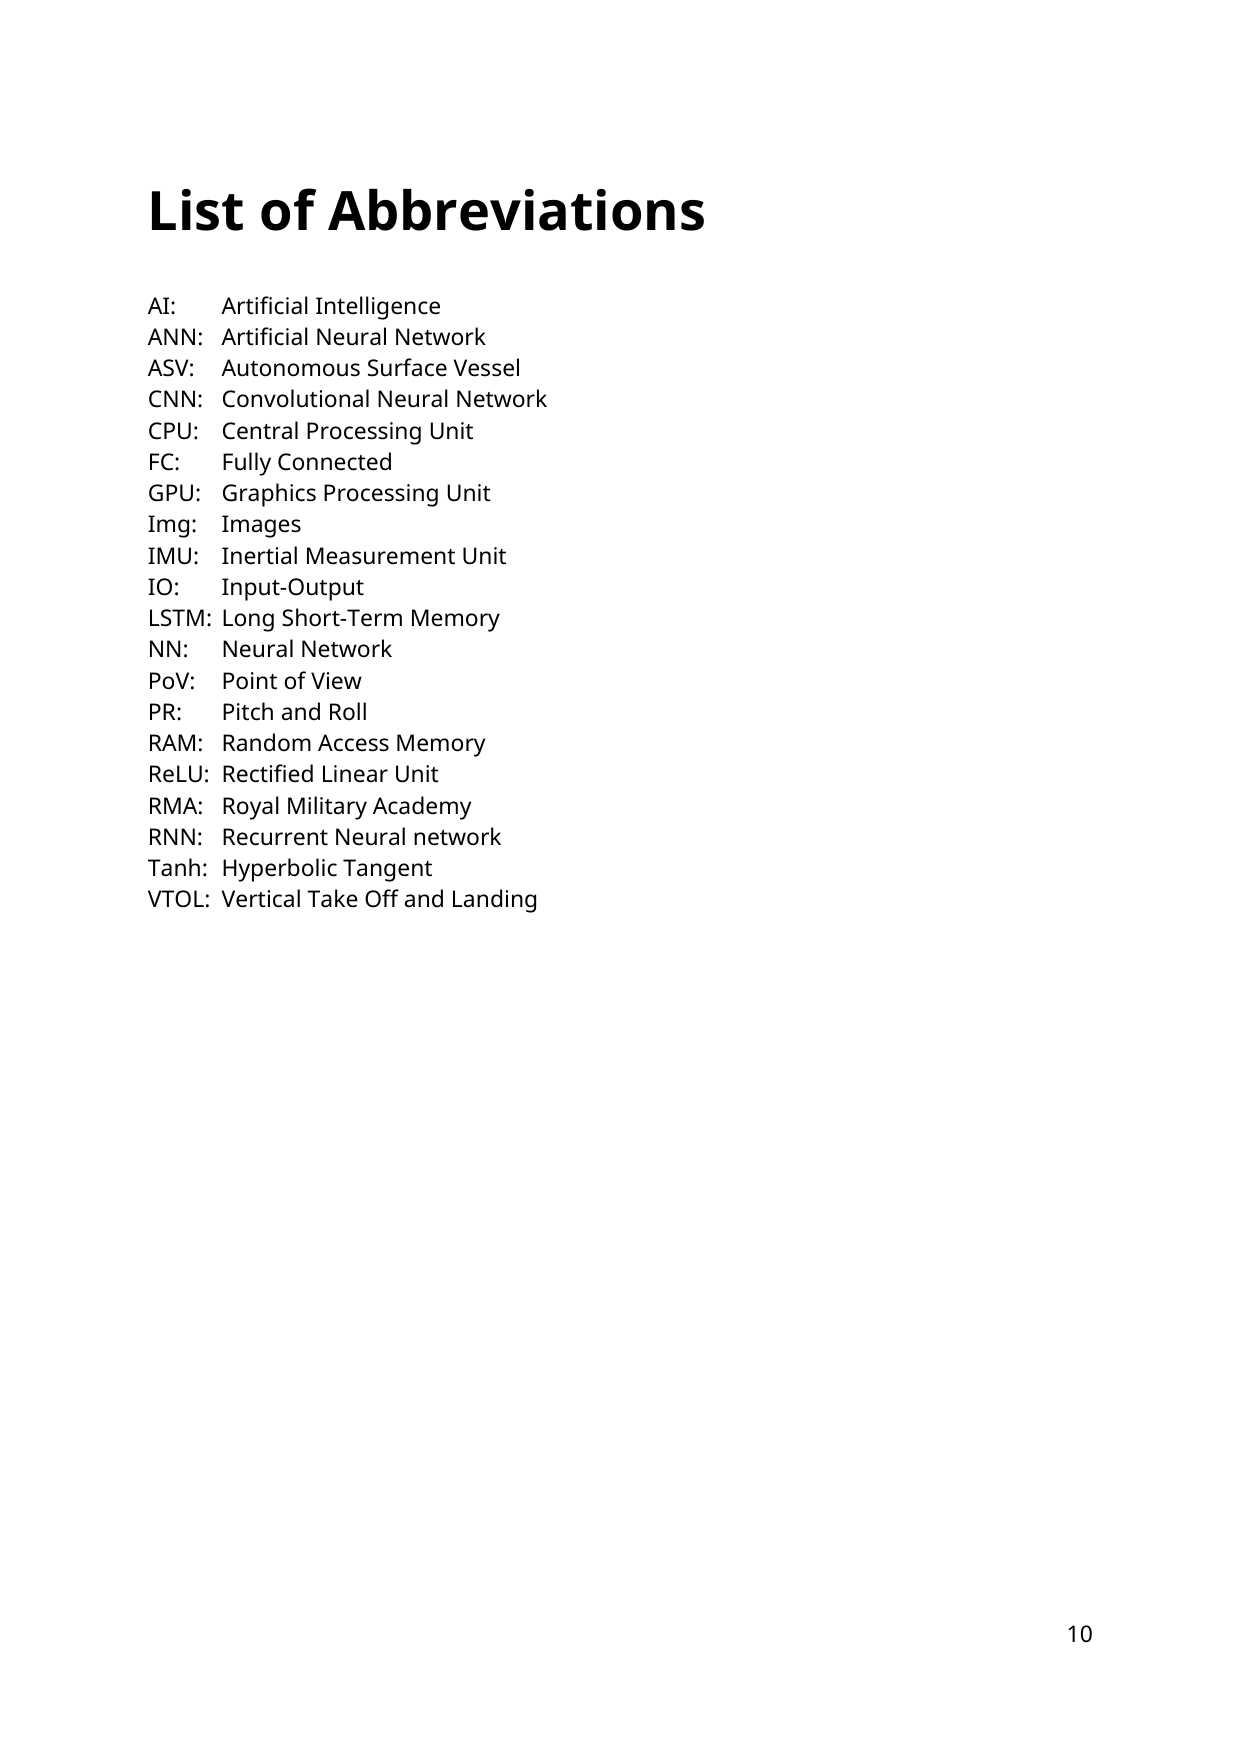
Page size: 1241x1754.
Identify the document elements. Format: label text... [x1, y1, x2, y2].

text Tanh: Hyperbolic Tangent [148, 852, 1093, 883]
text CNN: Convolutional Neural Network [148, 383, 1093, 415]
text PR: Pitch and Roll [148, 696, 1093, 727]
text ReLU: Rectified Linear Unit [148, 758, 1093, 790]
text IMU: Inertial Measurement Unit [148, 540, 1093, 571]
text GPU: Graphics Processing Unit [148, 477, 1093, 508]
text ASV: Autonomous Surface Vessel [148, 352, 1093, 383]
text FC: Fully Connected [148, 446, 1093, 477]
text VTOL: Vertical Take Off and Landing [148, 883, 1093, 915]
text RNN: Recurrent Neural network [148, 821, 1093, 852]
subtitle List of Abbreviations [148, 173, 1093, 246]
text NN: Neural Network [148, 633, 1093, 665]
text PoV: Point of View [148, 665, 1093, 696]
text RMA: Royal Military Academy [148, 790, 1093, 821]
text LSTM: Long Short-Term Memory [148, 602, 1093, 633]
text RAM: Random Access Memory [148, 727, 1093, 758]
text AI: Artificial Intelligence [148, 290, 1093, 321]
text ANN: Artificial Neural Network [148, 321, 1093, 352]
text IO: Input-Output [148, 571, 1093, 602]
text Img: Images [148, 508, 1093, 540]
text CPU: Central Processing Unit [148, 415, 1093, 446]
